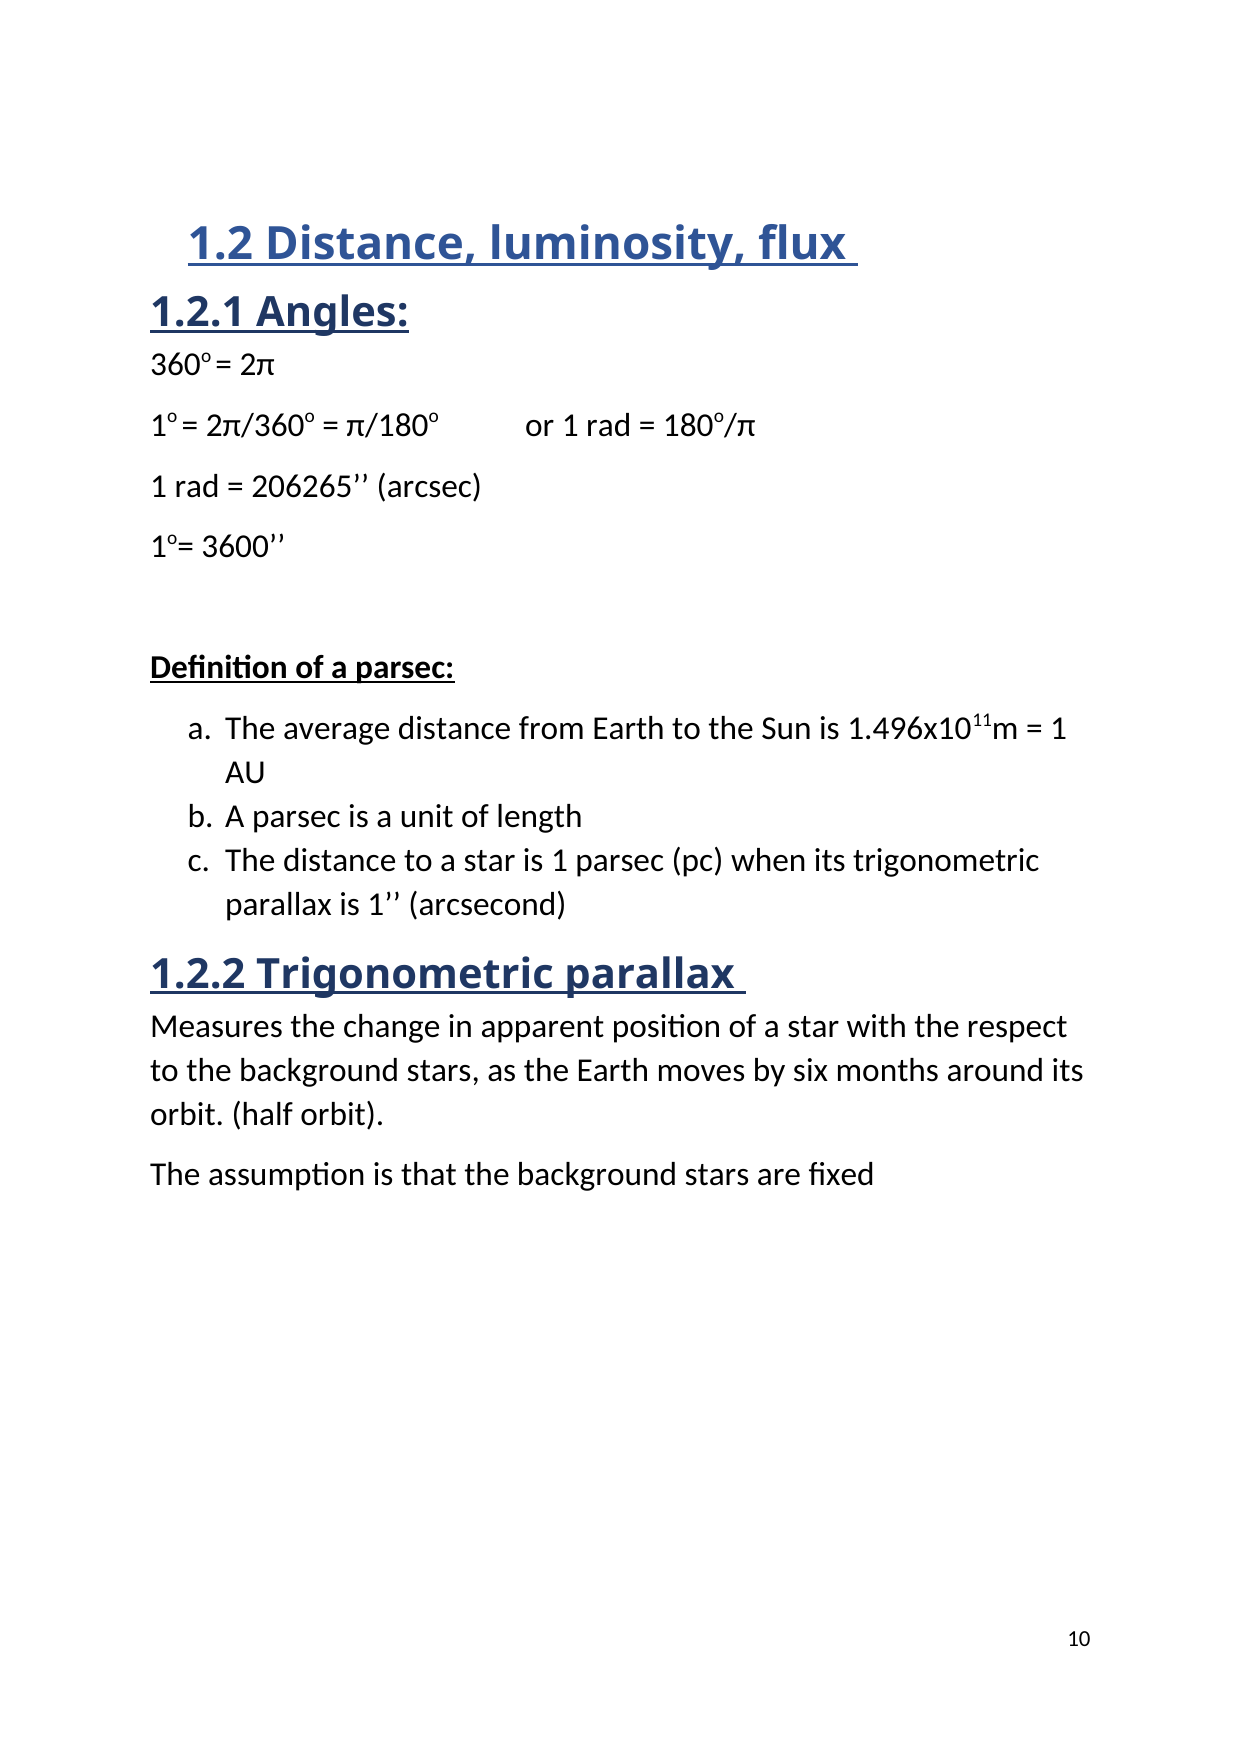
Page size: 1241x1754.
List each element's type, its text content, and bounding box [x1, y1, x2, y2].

list The average distance from Earth to the Sun is 1.496x1011m = 1 AU [187, 707, 1090, 792]
text 1o= 3600’’ [150, 525, 1090, 566]
text 360o = 2π [150, 343, 1090, 384]
subtitle 1.2.2 Trigonometric parallax [150, 943, 1090, 1000]
list A parsec is a unit of length [187, 795, 1090, 836]
text The assumption is that the background stars are fixed [150, 1153, 1090, 1194]
text Measures the change in apparent position of a star with the respect to the background stars, as the Earth moves by six months around its orbit. (half orbit). [150, 1005, 1090, 1133]
text Definition of a parsec: [150, 646, 1090, 687]
text 1 rad = 206265’’ (arcsec) [150, 464, 1090, 505]
list The distance to a star is 1 parsec (pc) when its trigonometric parallax is 1’’ (arcsecond) [187, 839, 1090, 924]
subtitle 1.2 Distance, luminosity, flux [187, 211, 1090, 273]
text 1o = 2π/360o = π/180o or 1 rad = 180o/π [150, 404, 1090, 445]
subtitle 1.2.1 Angles: [150, 282, 1090, 339]
